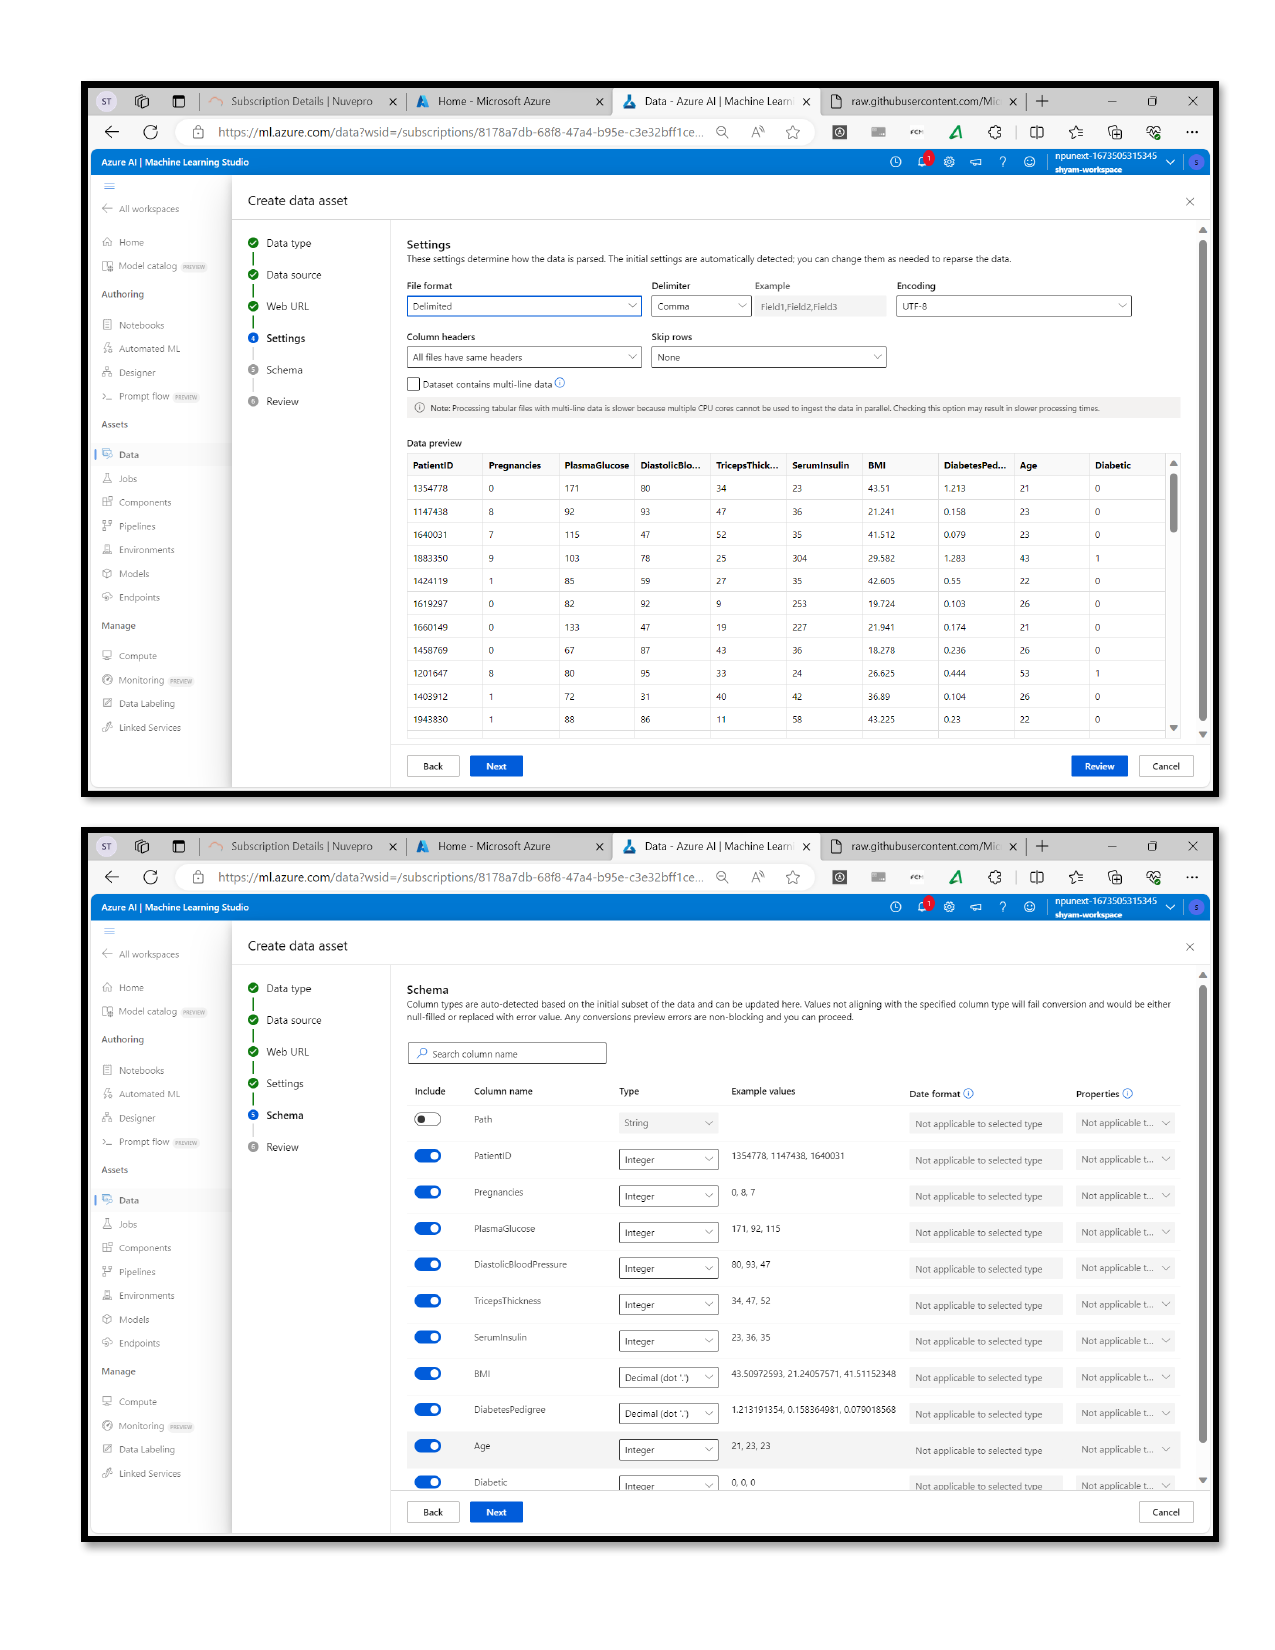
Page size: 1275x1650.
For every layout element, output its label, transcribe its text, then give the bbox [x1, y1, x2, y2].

picture [88, 88, 1213, 791]
picture [88, 833, 1213, 1536]
